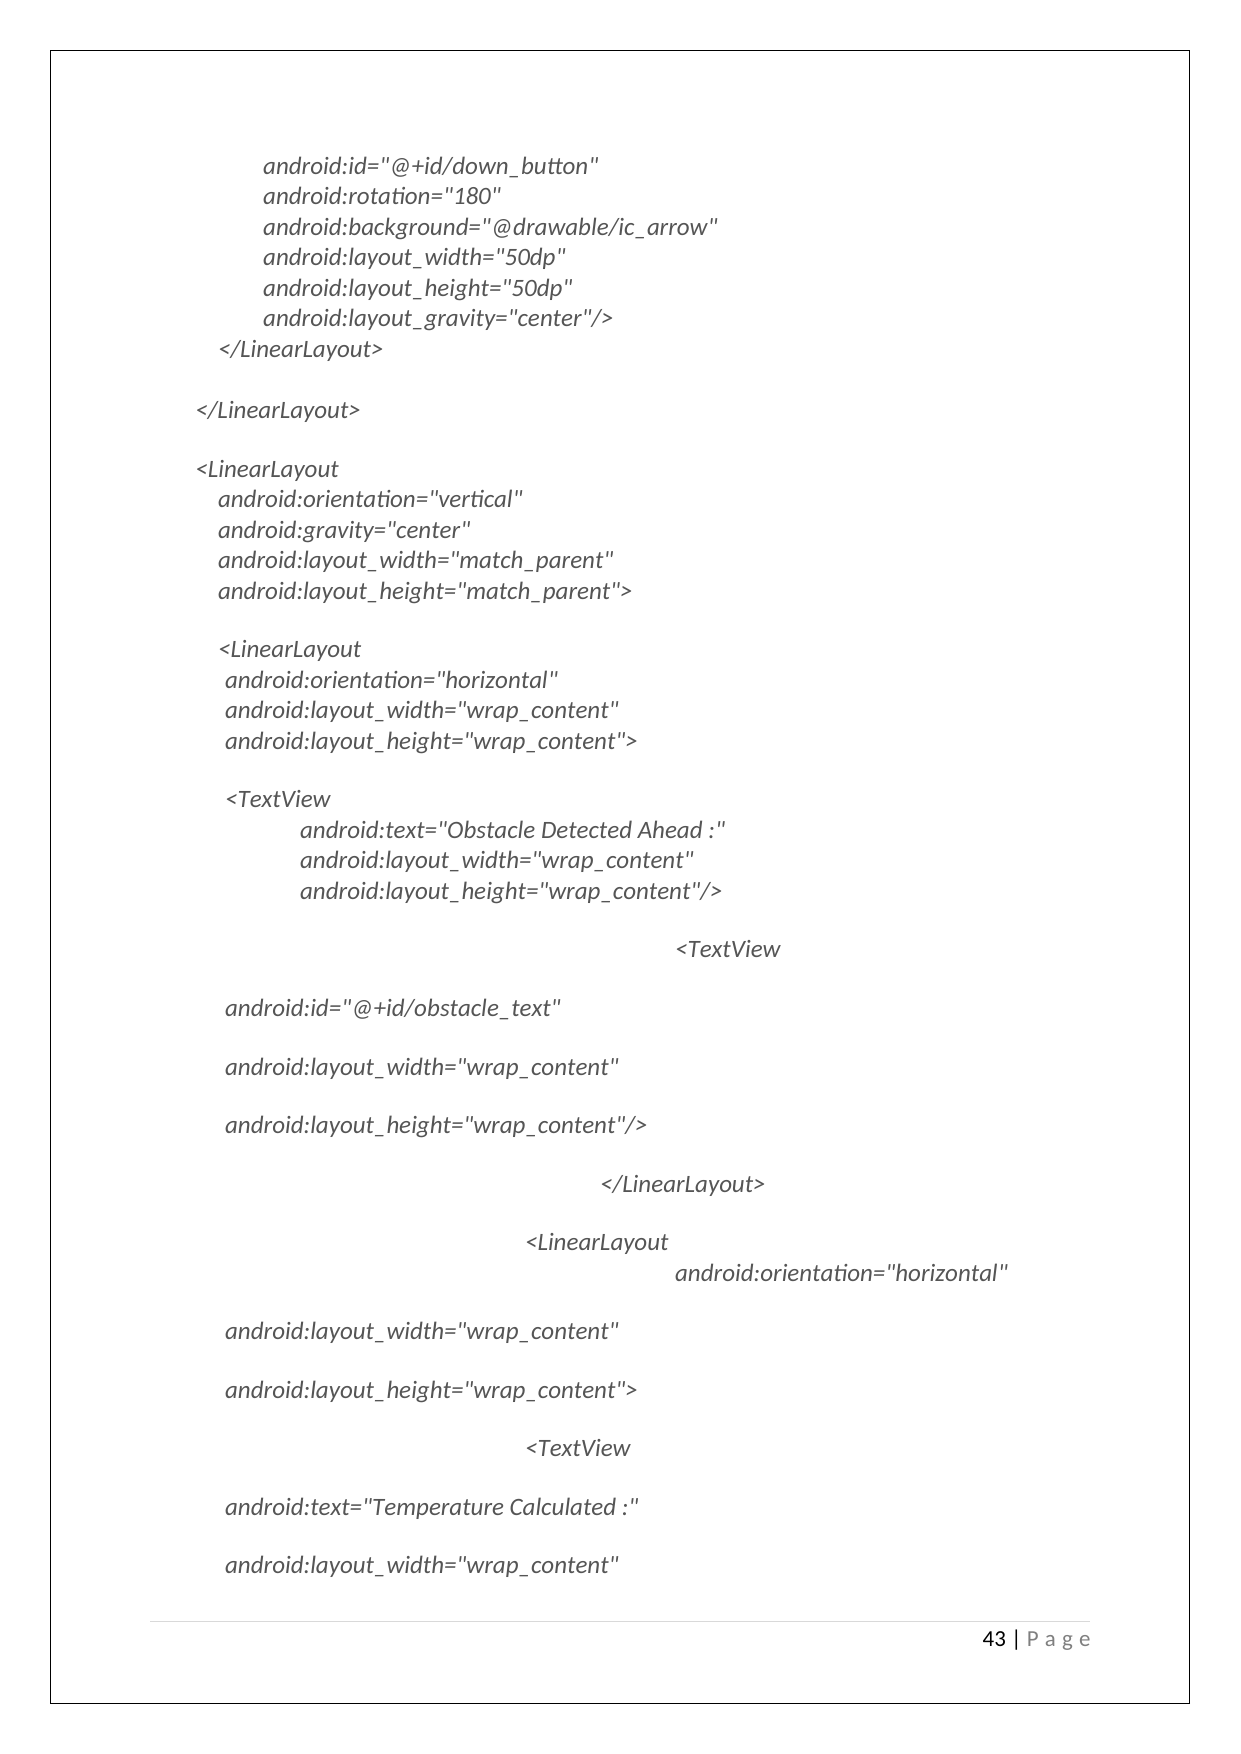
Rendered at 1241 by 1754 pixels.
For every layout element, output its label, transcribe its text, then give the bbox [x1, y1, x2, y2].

text android:background="@drawable/ic_arrow" [150, 211, 1040, 242]
text <TextView [150, 933, 1040, 964]
text android:orientation="horizontal" android:layout_width="wrap_content" android:layout_height="wrap_content"> [150, 664, 1040, 755]
text android:id="@+id/down_button" [150, 150, 1040, 181]
text android:orientation="vertical" [150, 483, 1040, 514]
text android:layout_width="wrap_content" [150, 1023, 1040, 1081]
text android:layout_width="50dp" [150, 242, 1040, 272]
text </LinearLayout> [150, 394, 1040, 425]
text </LinearLayout> [150, 333, 1040, 364]
text android:layout_width="match_parent" [150, 544, 1040, 575]
text android:layout_height="wrap_content"> [150, 1346, 1040, 1404]
text android:layout_height="50dp" [150, 272, 1040, 303]
text android:layout_height="wrap_content"/> [150, 875, 1040, 906]
text </LinearLayout> [150, 1168, 1040, 1198]
text android:orientation="horizontal" [150, 1257, 1040, 1287]
text android:text="Obstacle Detected Ahead :" android:layout_width="wrap_content" [150, 814, 1040, 875]
text <TextView [150, 1432, 1040, 1463]
text <LinearLayout [150, 1226, 1040, 1257]
text android:text="Temperature Calculated :" [150, 1463, 1040, 1521]
text <TextView [150, 755, 1040, 814]
text android:layout_height="match_parent"> [150, 575, 1040, 605]
text <LinearLayout [150, 633, 1040, 664]
text android:id="@+id/obstacle_text" [150, 964, 1040, 1023]
text android:layout_gravity="center"/> [150, 303, 1040, 333]
text android:rotation="180" [150, 181, 1040, 211]
text <LinearLayout [150, 453, 1040, 483]
text android:layout_width="wrap_content" [150, 1287, 1040, 1346]
text android:gravity="center" [150, 514, 1040, 544]
text android:layout_height="wrap_content"/> [150, 1081, 1040, 1140]
text android:layout_width="wrap_content" [150, 1521, 1040, 1580]
